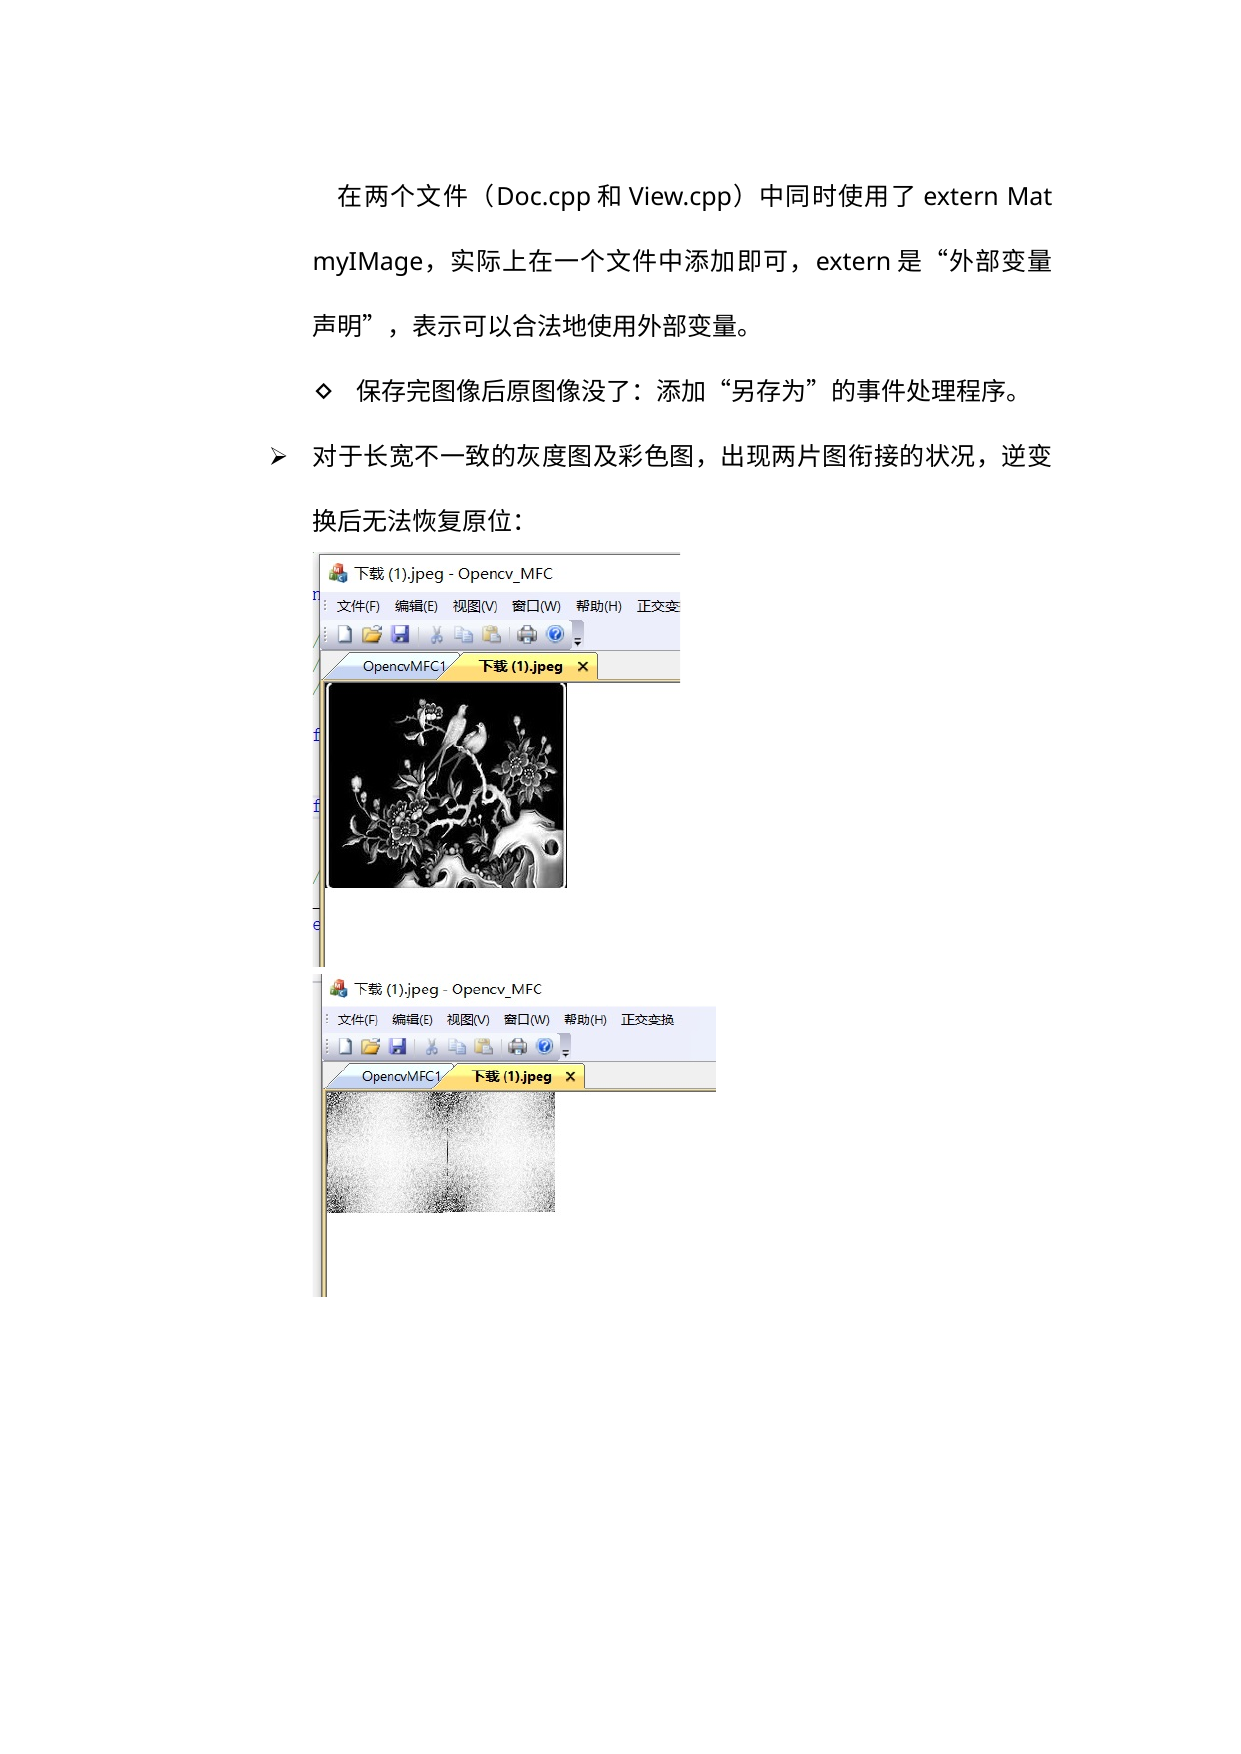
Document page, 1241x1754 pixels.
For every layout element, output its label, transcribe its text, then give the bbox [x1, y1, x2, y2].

list 对于长宽不一致的灰度图及彩色图，出现两片图衔接的状况，逆变换后无法恢复原位： [269, 422, 1053, 552]
picture [312, 552, 680, 967]
picture [312, 974, 716, 1297]
list 保存完图像后原图像没了：添加“另存为”的事件处理程序。 [312, 357, 1053, 422]
text 在两个文件（Doc.cpp和View.cpp）中同时使用了extern Mat myIMage，实际上在一个文件中添加即可，extern是“外部变量声明”，表示可以合法地使用外部变量。 [312, 162, 1053, 357]
